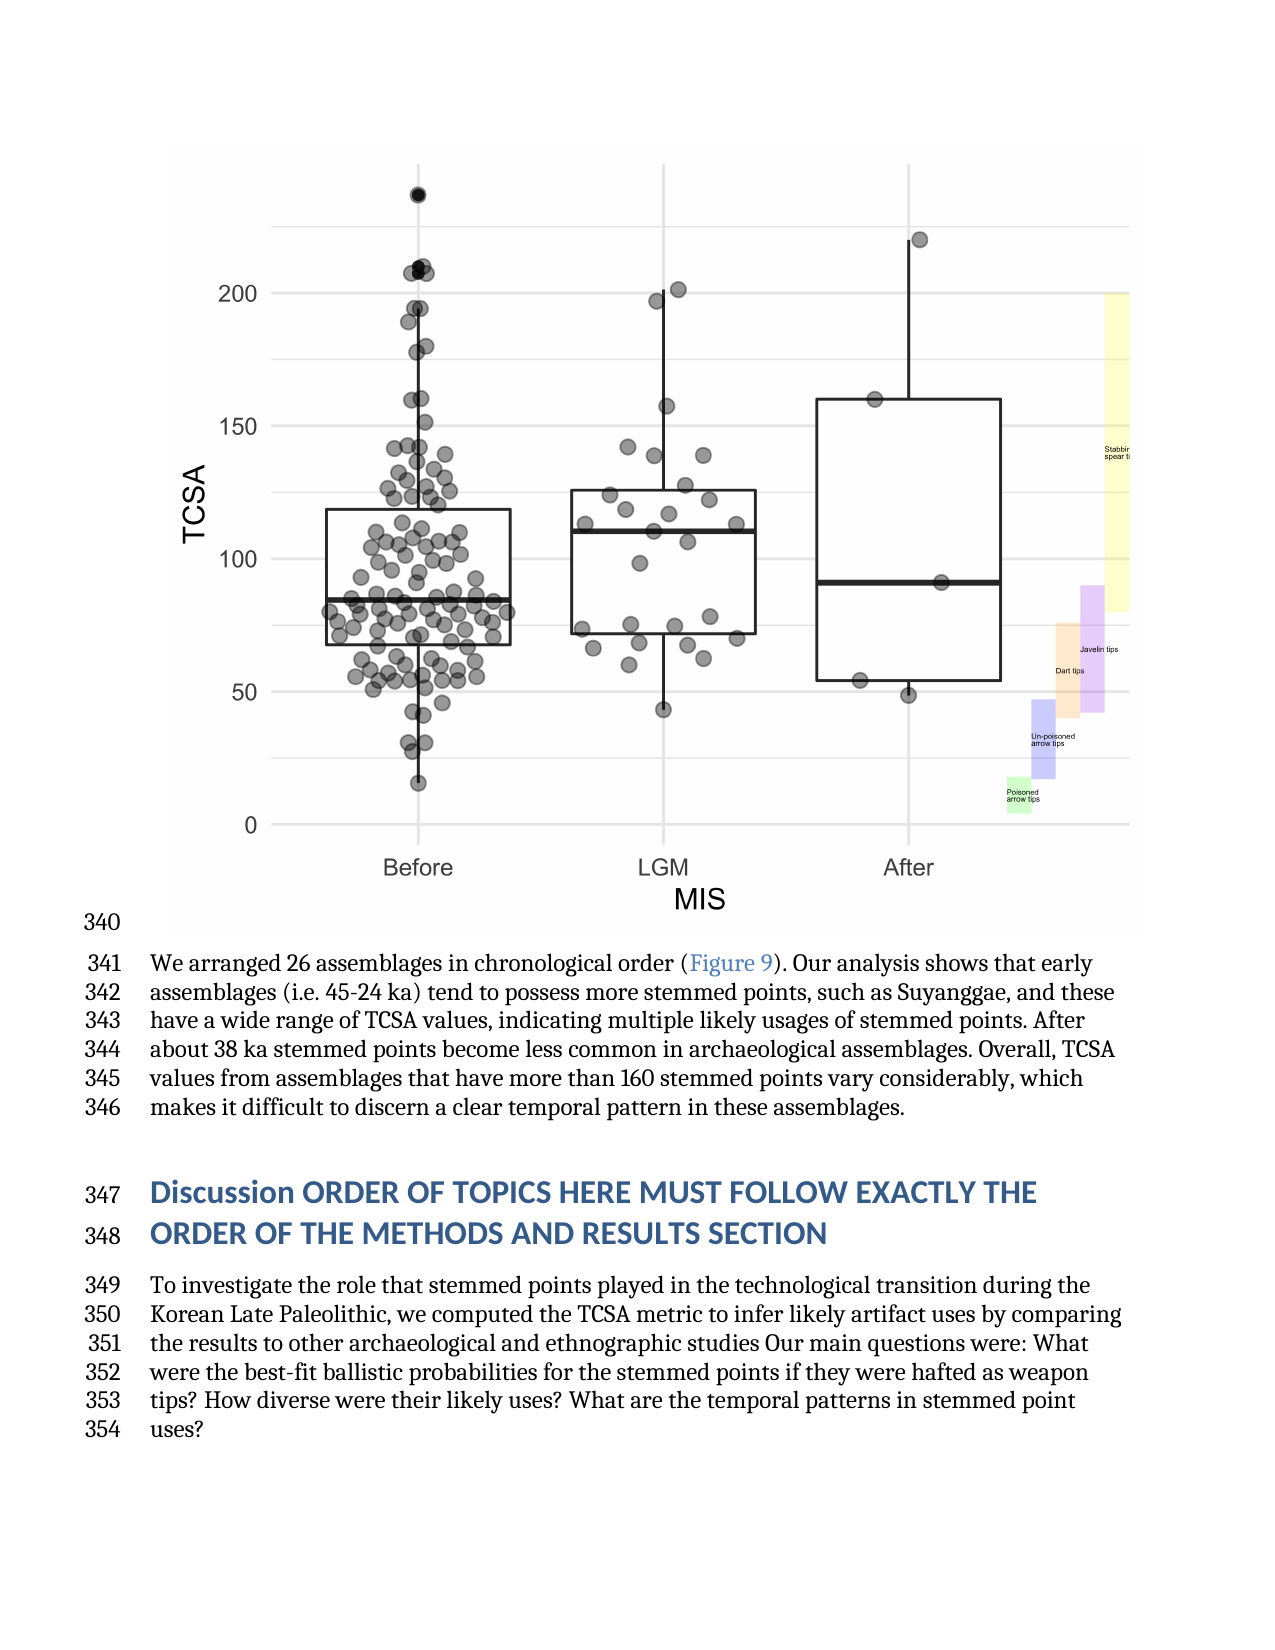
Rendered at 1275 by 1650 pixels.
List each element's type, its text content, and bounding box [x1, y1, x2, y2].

text We arranged 26 assemblages in chronological order (Figure 9). Our analysis shows that early assemblages (i.e. 45-24 ka) tend to possess more stemmed points, such as Suyanggae, and these have a wide range of TCSA values, indicating multiple likely usages of stemmed points. After about 38 ka stemmed points become less common in archaeological assemblages. Overall, TCSA values from assemblages that have more than 160 stemmed points vary considerably, which makes it difficult to discern a clear temporal pattern in these assemblages. [150, 949, 1125, 1121]
subtitle Discussion ORDER OF TOPICS HERE MUST FOLLOW EXACTLY THE ORDER OF THE METHODS AND RESULTS SECTION [150, 1171, 1125, 1253]
picture [168, 150, 1144, 930]
text To investigate the role that stemmed points played in the technological transition during the Korean Late Paleolithic, we computed the TCSA metric to infer likely artifact uses by comparing the results to other archaeological and ethnographic studies Our main questions were: What were the best-fit ballistic probabilities for the stemmed points if they were hafted as weapon tips? How diverse were their likely uses? What are the temporal patterns in stemmed point uses? [150, 1271, 1125, 1444]
